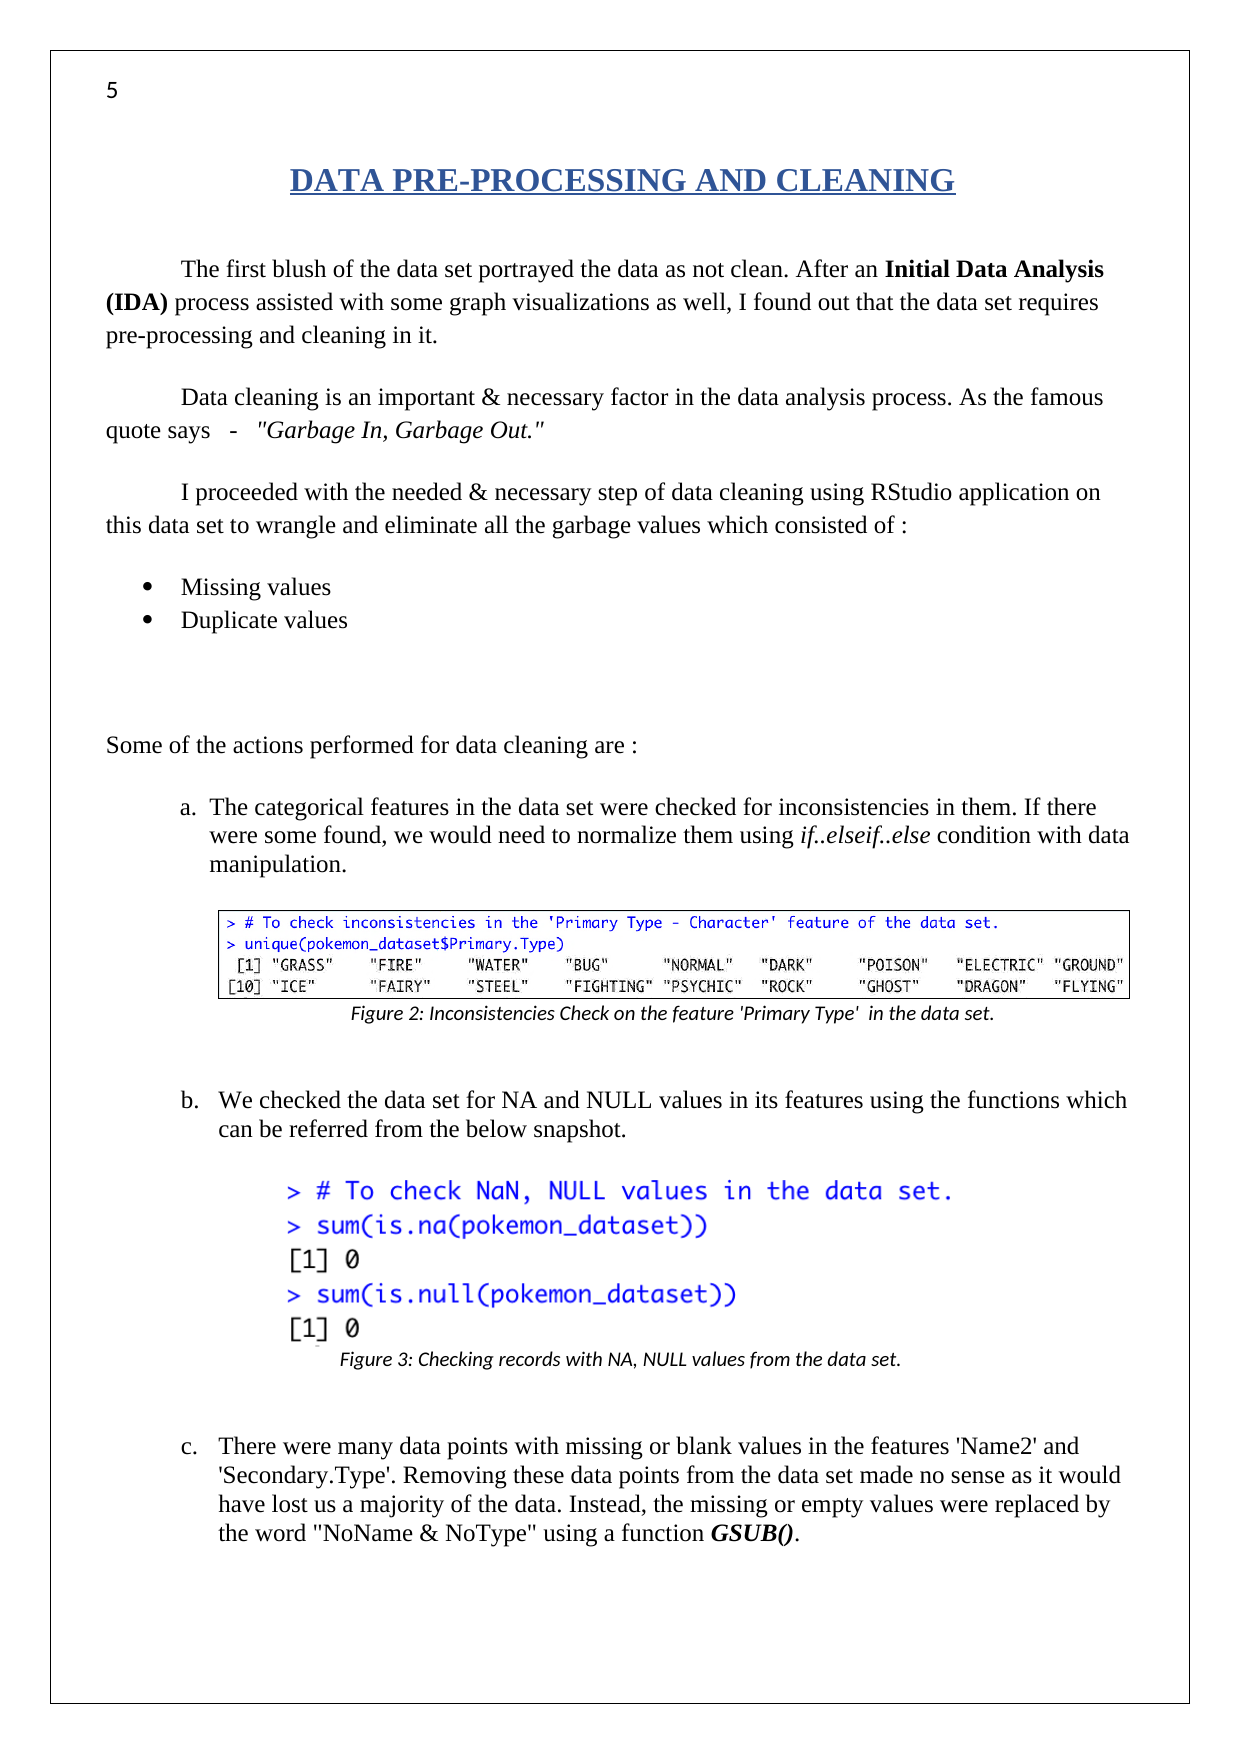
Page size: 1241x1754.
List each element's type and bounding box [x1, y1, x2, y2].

picture [275, 1173, 969, 1347]
picture [219, 911, 1129, 998]
